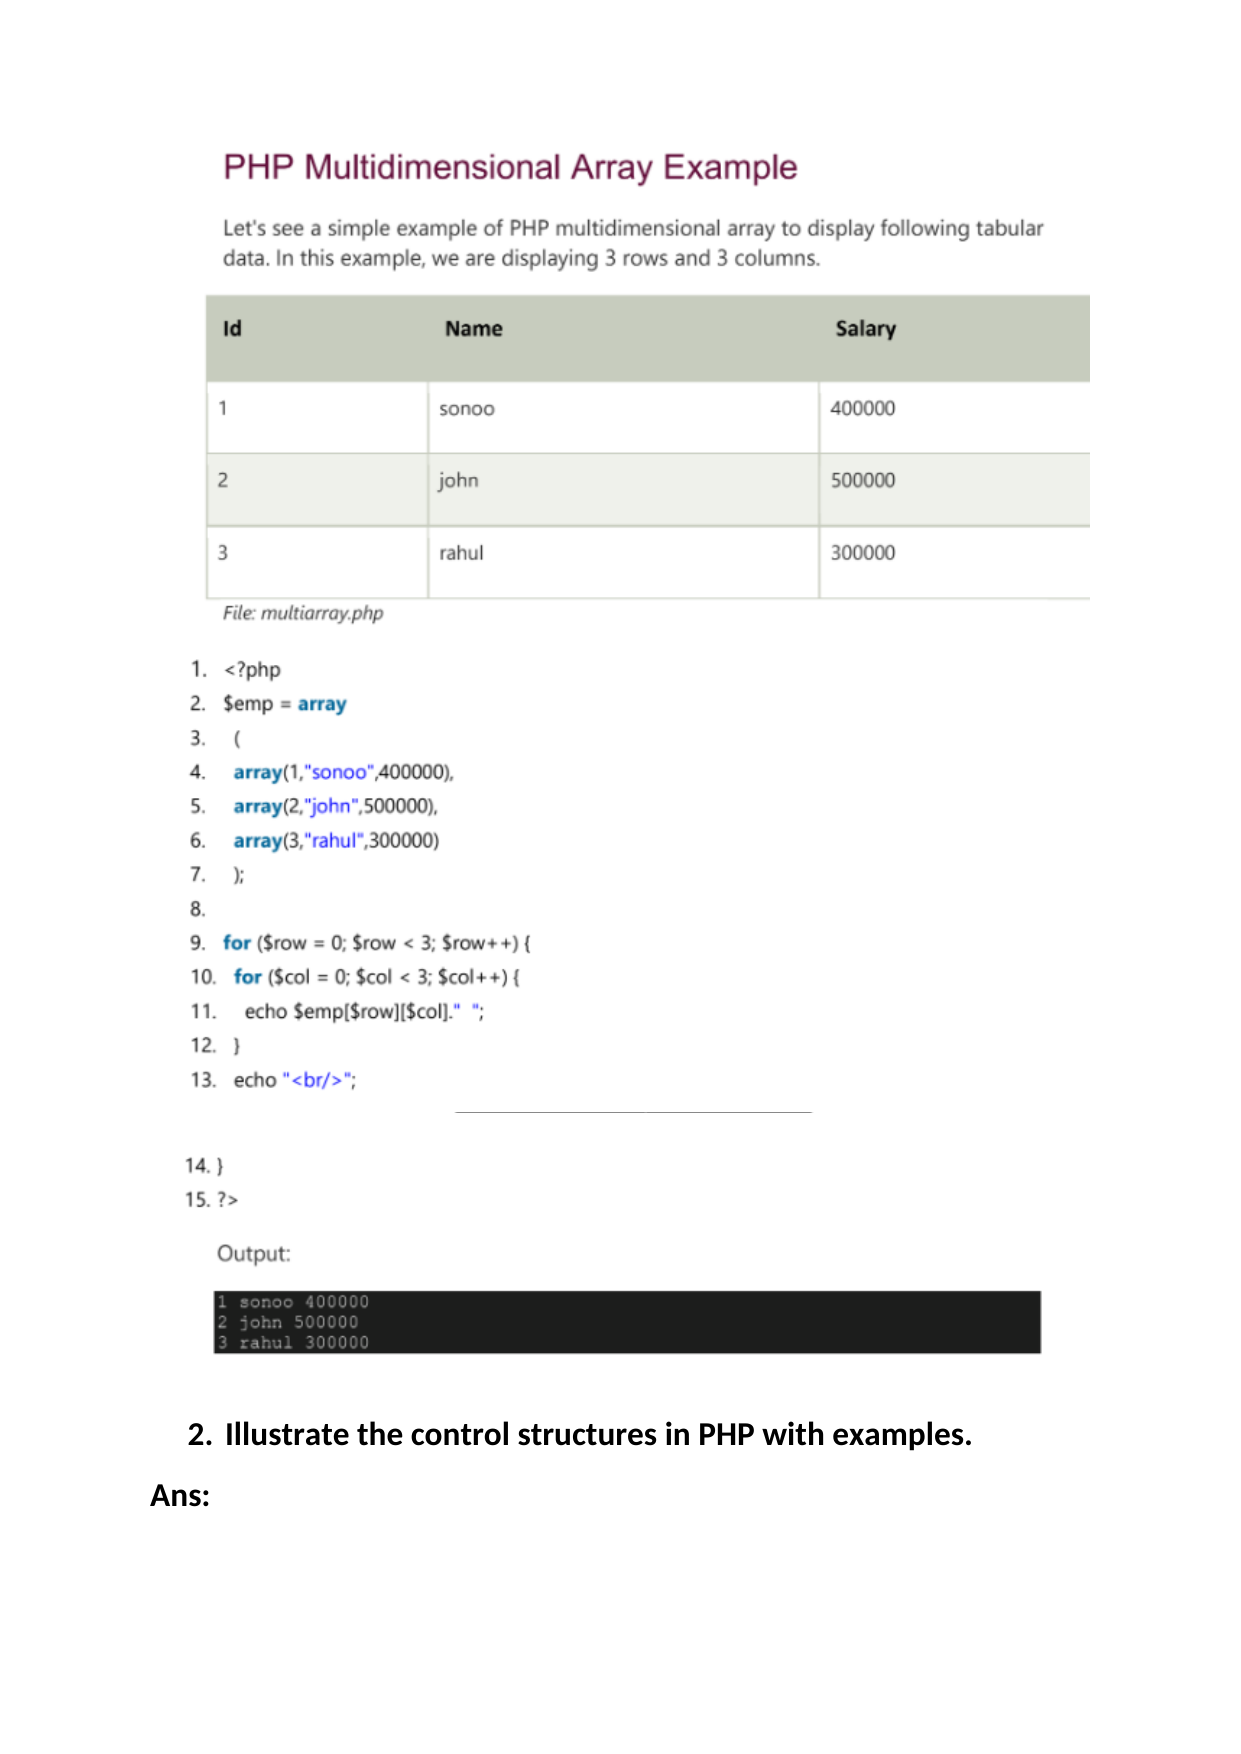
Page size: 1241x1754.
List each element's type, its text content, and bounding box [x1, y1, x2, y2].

picture [150, 150, 1090, 1397]
text Ans: [150, 1473, 1090, 1514]
list Illustrate the control structures in PHP with examples. [187, 1413, 1090, 1454]
